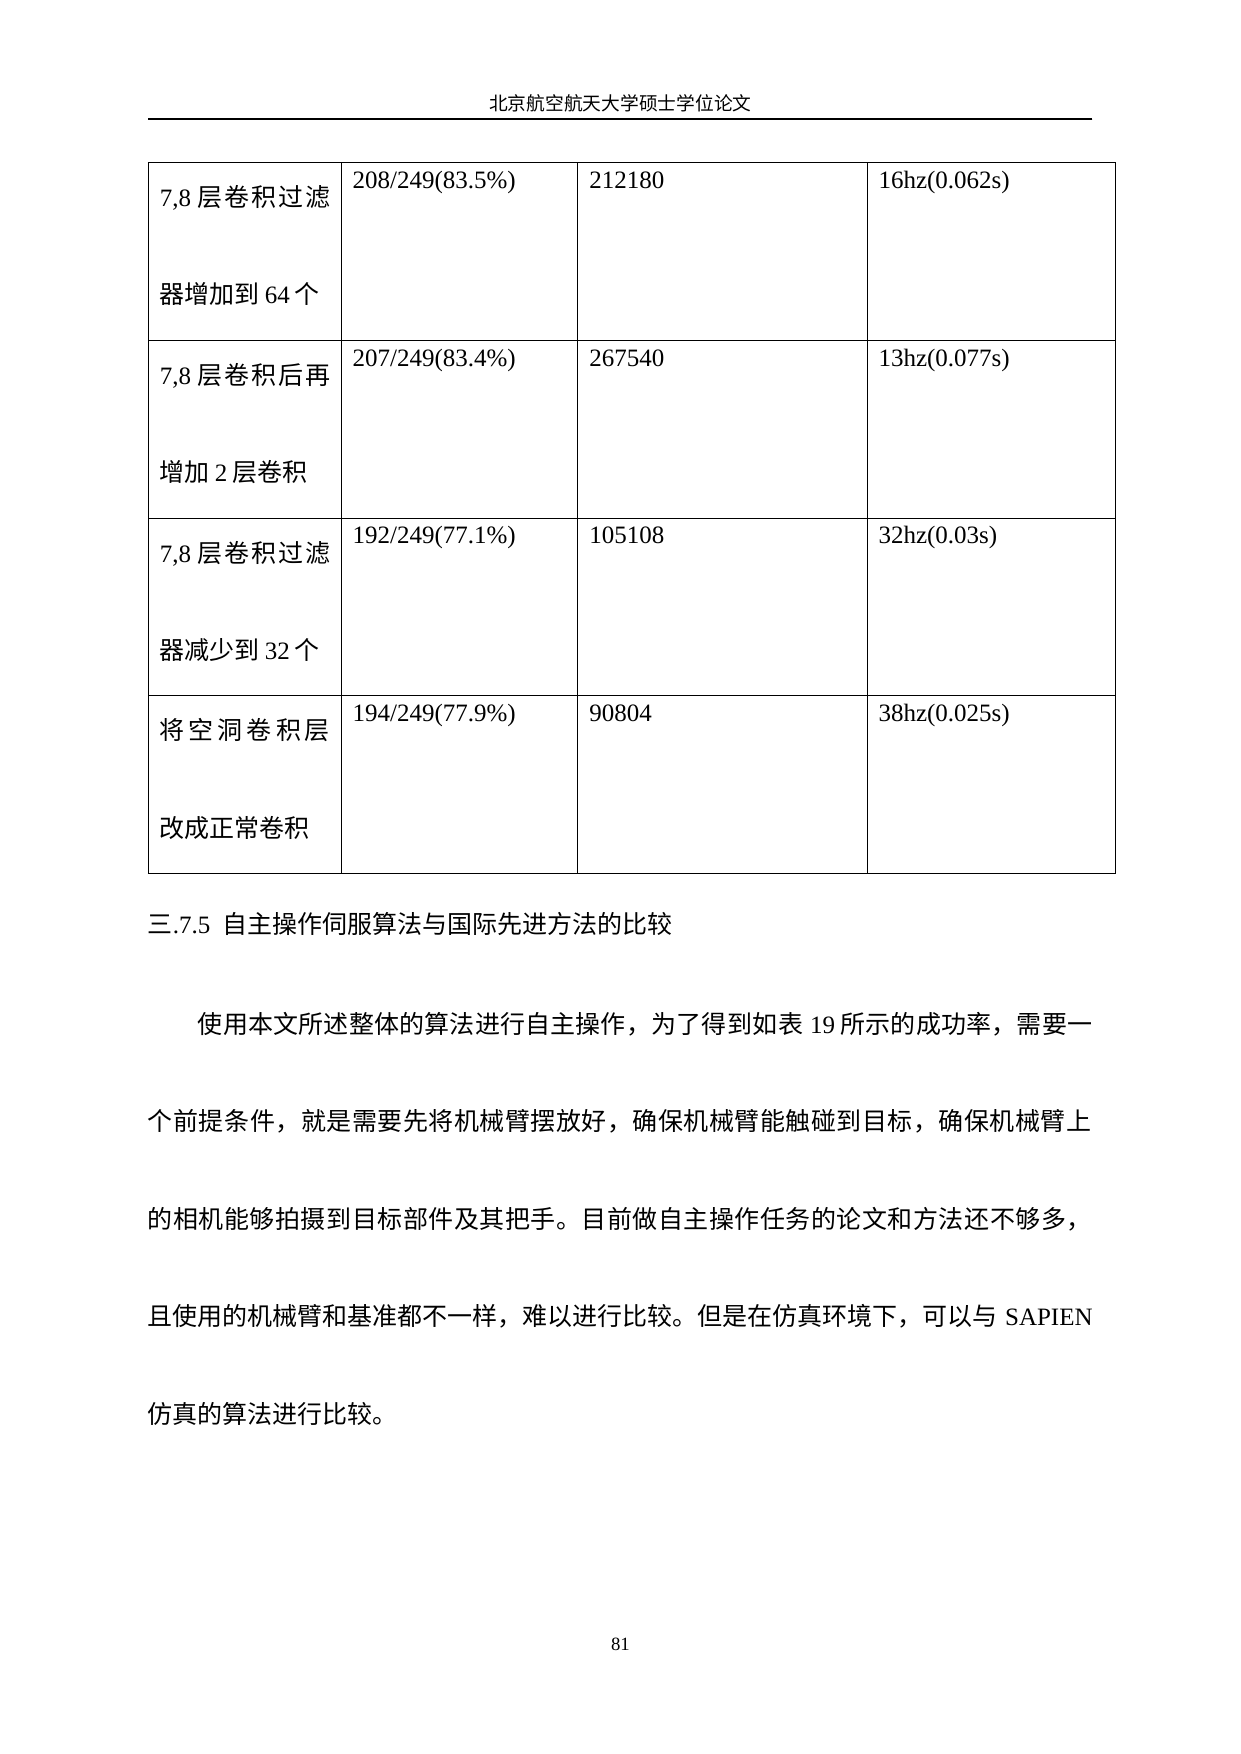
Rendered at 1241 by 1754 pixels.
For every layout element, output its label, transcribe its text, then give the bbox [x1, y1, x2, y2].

table_cell 105108 [578, 519, 867, 695]
table_cell 32hz(0.03s) [868, 519, 1115, 695]
table_cell 7,8层卷积后再增加2层卷积 [149, 341, 341, 518]
table_cell 267540 [578, 341, 867, 518]
table_cell 38hz(0.025s) [868, 696, 1115, 873]
table_cell 16hz(0.062s) [868, 163, 1115, 340]
table_cell 将空洞卷积层改成正常卷积 [149, 696, 341, 873]
table_cell 90804 [578, 696, 867, 873]
table_cell 212180 [578, 163, 867, 340]
table_cell 7,8层卷积过滤器减少到32个 [149, 519, 341, 695]
text 使用本文所述整体的算法进行自主操作，为了得到如表 19所示的成功率，需要一个前提条件，就是需要先将机械臂摆放好，确保机械臂能触碰到目标，确保机械臂上的相机能够拍摄到目标部件及其把手。目前做自主操作任务的论文和方法还不够多，且使用的机械臂和基准都不一样，难以进行比较。但是在仿真环境下，可以与SAPIEN仿真的算法进行比较。 [148, 990, 1092, 1445]
table_cell 7,8层卷积过滤器增加到64个 [149, 163, 341, 340]
table_cell 13hz(0.077s) [868, 341, 1115, 518]
table_cell 192/249(77.1%) [342, 519, 577, 695]
table_cell 194/249(77.9%) [342, 696, 577, 873]
table_cell 207/249(83.4%) [342, 341, 577, 518]
subtitle 自主操作伺服算法与国际先进方法的比较 [148, 891, 1092, 956]
table_cell 208/249(83.5%) [342, 163, 577, 340]
